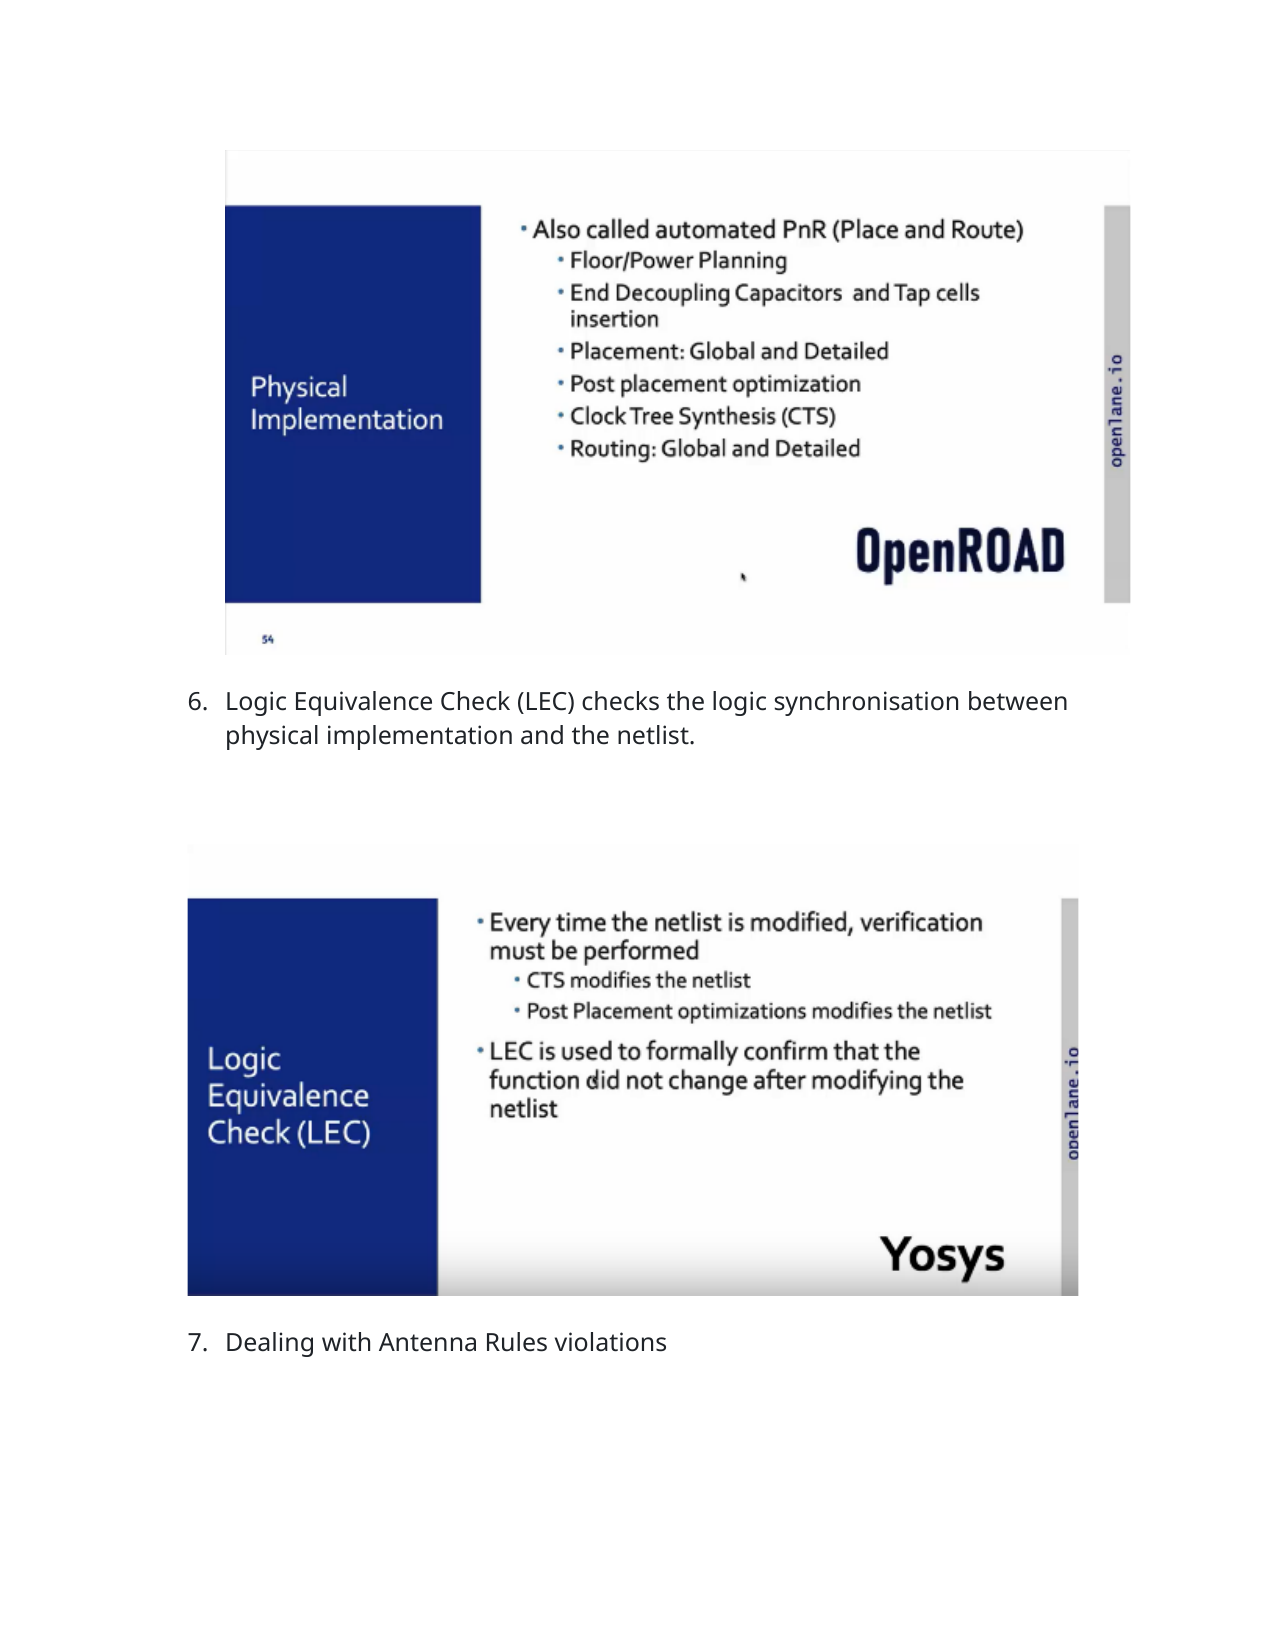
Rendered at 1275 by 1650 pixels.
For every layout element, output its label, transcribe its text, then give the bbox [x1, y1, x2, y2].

picture [187, 844, 1079, 1296]
list Logic Equivalence Check (LEC) checks the logic synchronisation between physical implementation and the netlist. [187, 684, 1125, 752]
list Dealing with Antenna Rules violations [187, 1324, 1125, 1358]
picture [225, 150, 1131, 655]
